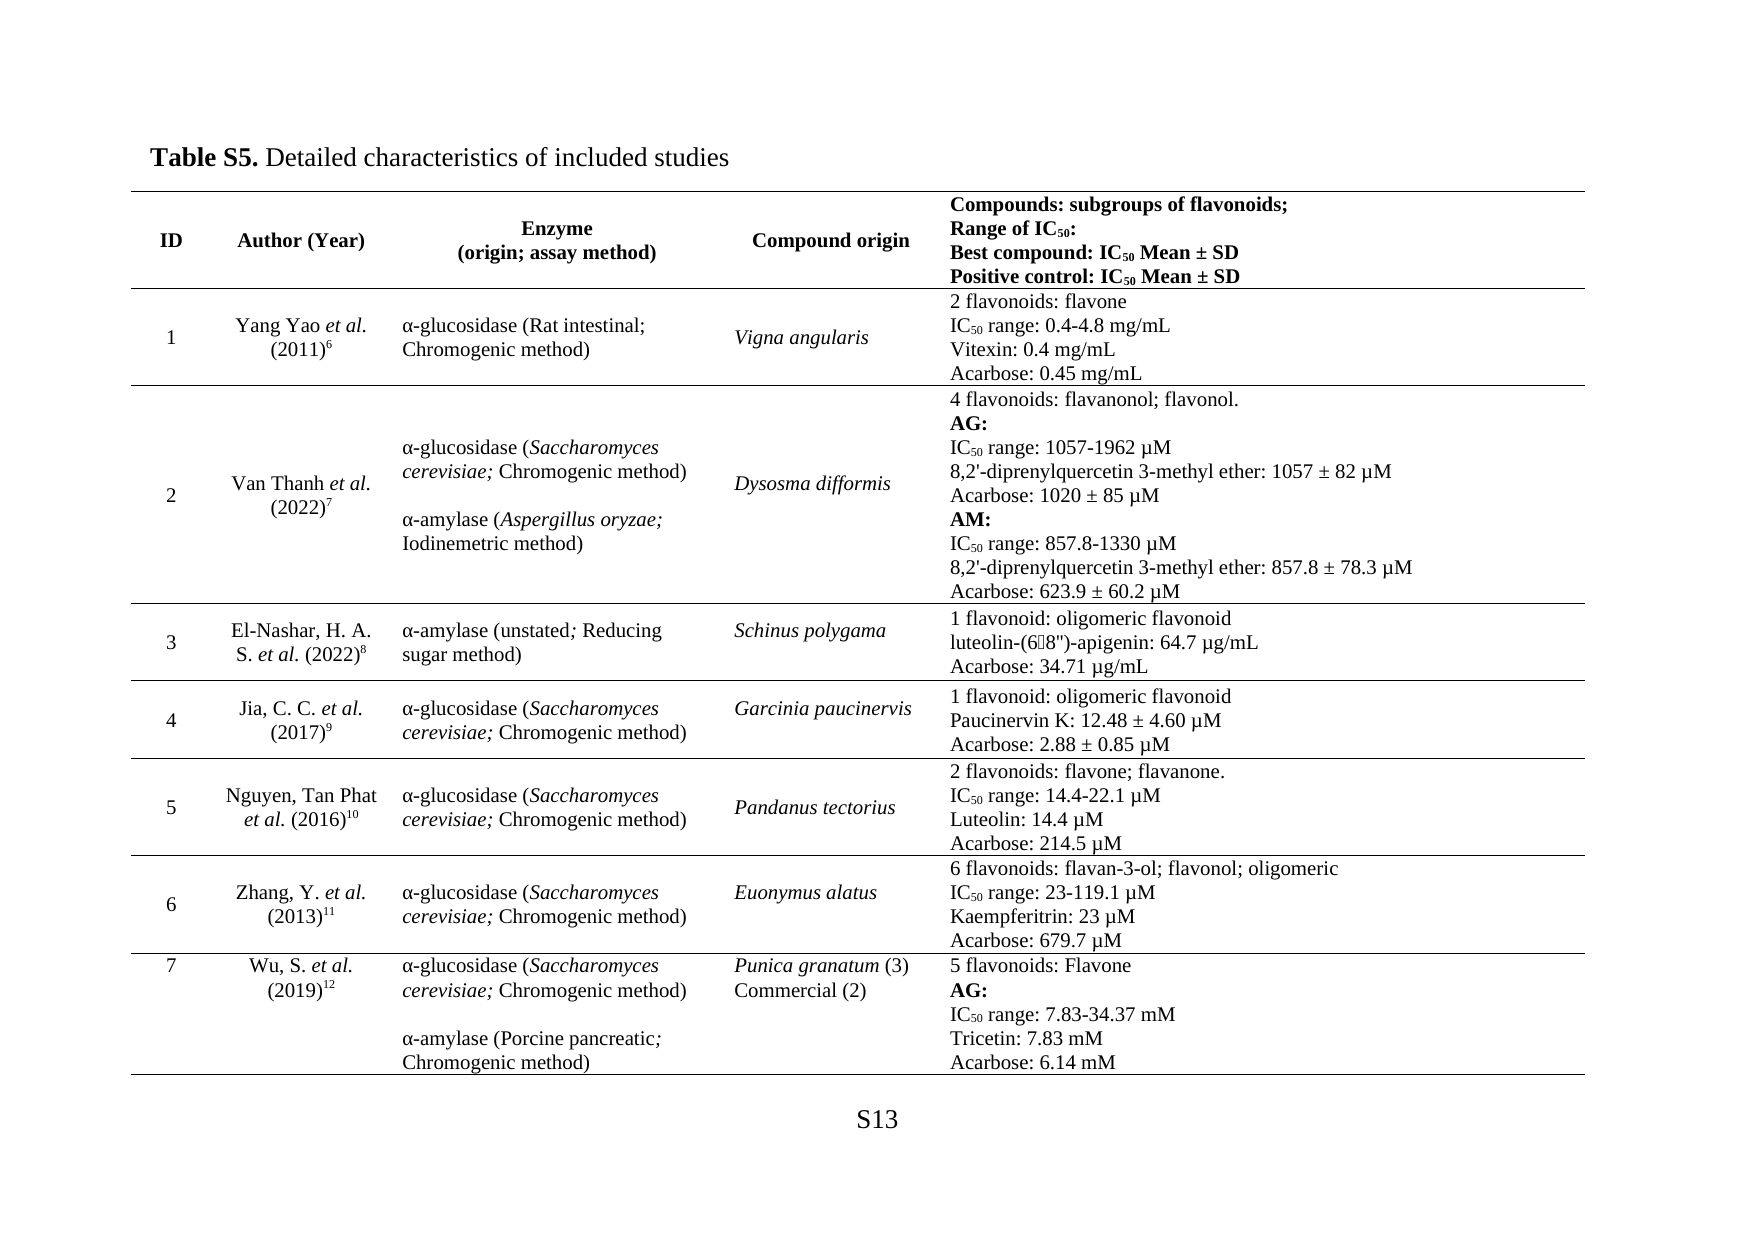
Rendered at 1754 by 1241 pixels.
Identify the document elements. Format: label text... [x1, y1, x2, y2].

table_header Enzyme (origin; assay method) [391, 192, 723, 288]
table_cell 1 [131, 289, 211, 385]
table_header Compounds: subgroups of flavonoids; Range of IC50: Best compound: IC50 Mean ± SD Positive control: IC50 Mean ± SD [939, 192, 1585, 288]
subtitle Table S. Detailed characteristics of included studies [150, 141, 1604, 172]
table_cell 4 flavonoids: flavanonol; flavonol. AG: IC50 range: 1057-1962 µM 8,2'-diprenylquercetin 3-methyl ether: 1057 ± 82 µM Acarbose: 1020 ± 85 µM AM: IC50 range: 857.8-1330 µM 8,2'-diprenylquercetin 3-methyl ether: 857.8 ± 78.3 µM Acarbose: 623.9 ± 60.2 µM [939, 386, 1585, 603]
table_header Author (Year) [211, 192, 391, 288]
table_cell 6 flavonoids: flavan-3-ol; flavonol; oligomeric IC50 range: 23-119.1 µM Kaempferitrin: 23 µM Acarbose: 679.7 µM [939, 856, 1585, 952]
table_cell Jia, C. C. et al. (2017)9 [211, 681, 391, 758]
table_cell 5 [131, 759, 211, 855]
table_cell α-glucosidase (Saccharomyces cerevisiae; Chromogenic method) [391, 856, 723, 952]
table_cell α-glucosidase (Rat intestinal; Chromogenic method) [391, 289, 723, 385]
table_cell Zhang, Y. et al. (2013)11 [211, 856, 391, 952]
table_cell Nguyen, Tan Phat et al. (2016)10 [211, 759, 391, 855]
table_cell α-glucosidase (Saccharomyces cerevisiae; Chromogenic method) [391, 681, 723, 758]
table_header Compound origin [723, 192, 938, 288]
table_cell Vigna angularis [723, 289, 938, 385]
table_cell Euonymus alatus [723, 856, 938, 952]
table_cell Punica granatum (3) Commercial (2) [723, 954, 938, 1074]
table_cell 1 flavonoid: oligomeric flavonoid luteolin-(68'')-apigenin: 64.7 µg/mL Acarbose: 34.71 µg/mL [939, 604, 1585, 680]
table_cell 7 [131, 954, 211, 1074]
table_header ID [131, 192, 211, 288]
table_cell Dysosma difformis [723, 386, 938, 603]
table_cell α-amylase (unstated; Reducing sugar method) [391, 604, 723, 680]
table_cell Schinus polygama [723, 604, 938, 680]
table_cell Wu, S. et al. (2019)12 [211, 954, 391, 1074]
table_cell 2 flavonoids: flavone; flavanone. IC50 range: 14.4-22.1 µM Luteolin: 14.4 µM Acarbose: 214.5 µM [939, 759, 1585, 855]
table_cell α-glucosidase (Saccharomyces cerevisiae; Chromogenic method) α-amylase (Aspergillus oryzae; Iodinemetric method) [391, 386, 723, 603]
table_cell 2 flavonoids: flavone IC50 range: 0.4-4.8 mg/mL Vitexin: 0.4 mg/mL Acarbose: 0.45 mg/mL [939, 289, 1585, 385]
table_cell α-glucosidase (Saccharomyces cerevisiae; Chromogenic method) α-amylase (Porcine pancreatic; Chromogenic method) [391, 954, 723, 1074]
table_cell Van Thanh et al. (2022)7 [211, 386, 391, 603]
table_cell Yang Yao et al. (2011)6 [211, 289, 391, 385]
table_cell 1 flavonoid: oligomeric flavonoid Paucinervin K: 12.48 ± 4.60 µM Acarbose: 2.88 ± 0.85 µM [939, 681, 1585, 758]
table_cell 3 [131, 604, 211, 680]
table_cell 6 [131, 856, 211, 952]
table_cell El-Nashar, H. A. S. et al. (2022)8 [211, 604, 391, 680]
table_cell α-glucosidase (Saccharomyces cerevisiae; Chromogenic method) [391, 759, 723, 855]
table_cell Garcinia paucinervis [723, 681, 938, 758]
table_cell Pandanus tectorius [723, 759, 938, 855]
table_cell 4 [131, 681, 211, 758]
table_cell 2 [131, 386, 211, 603]
